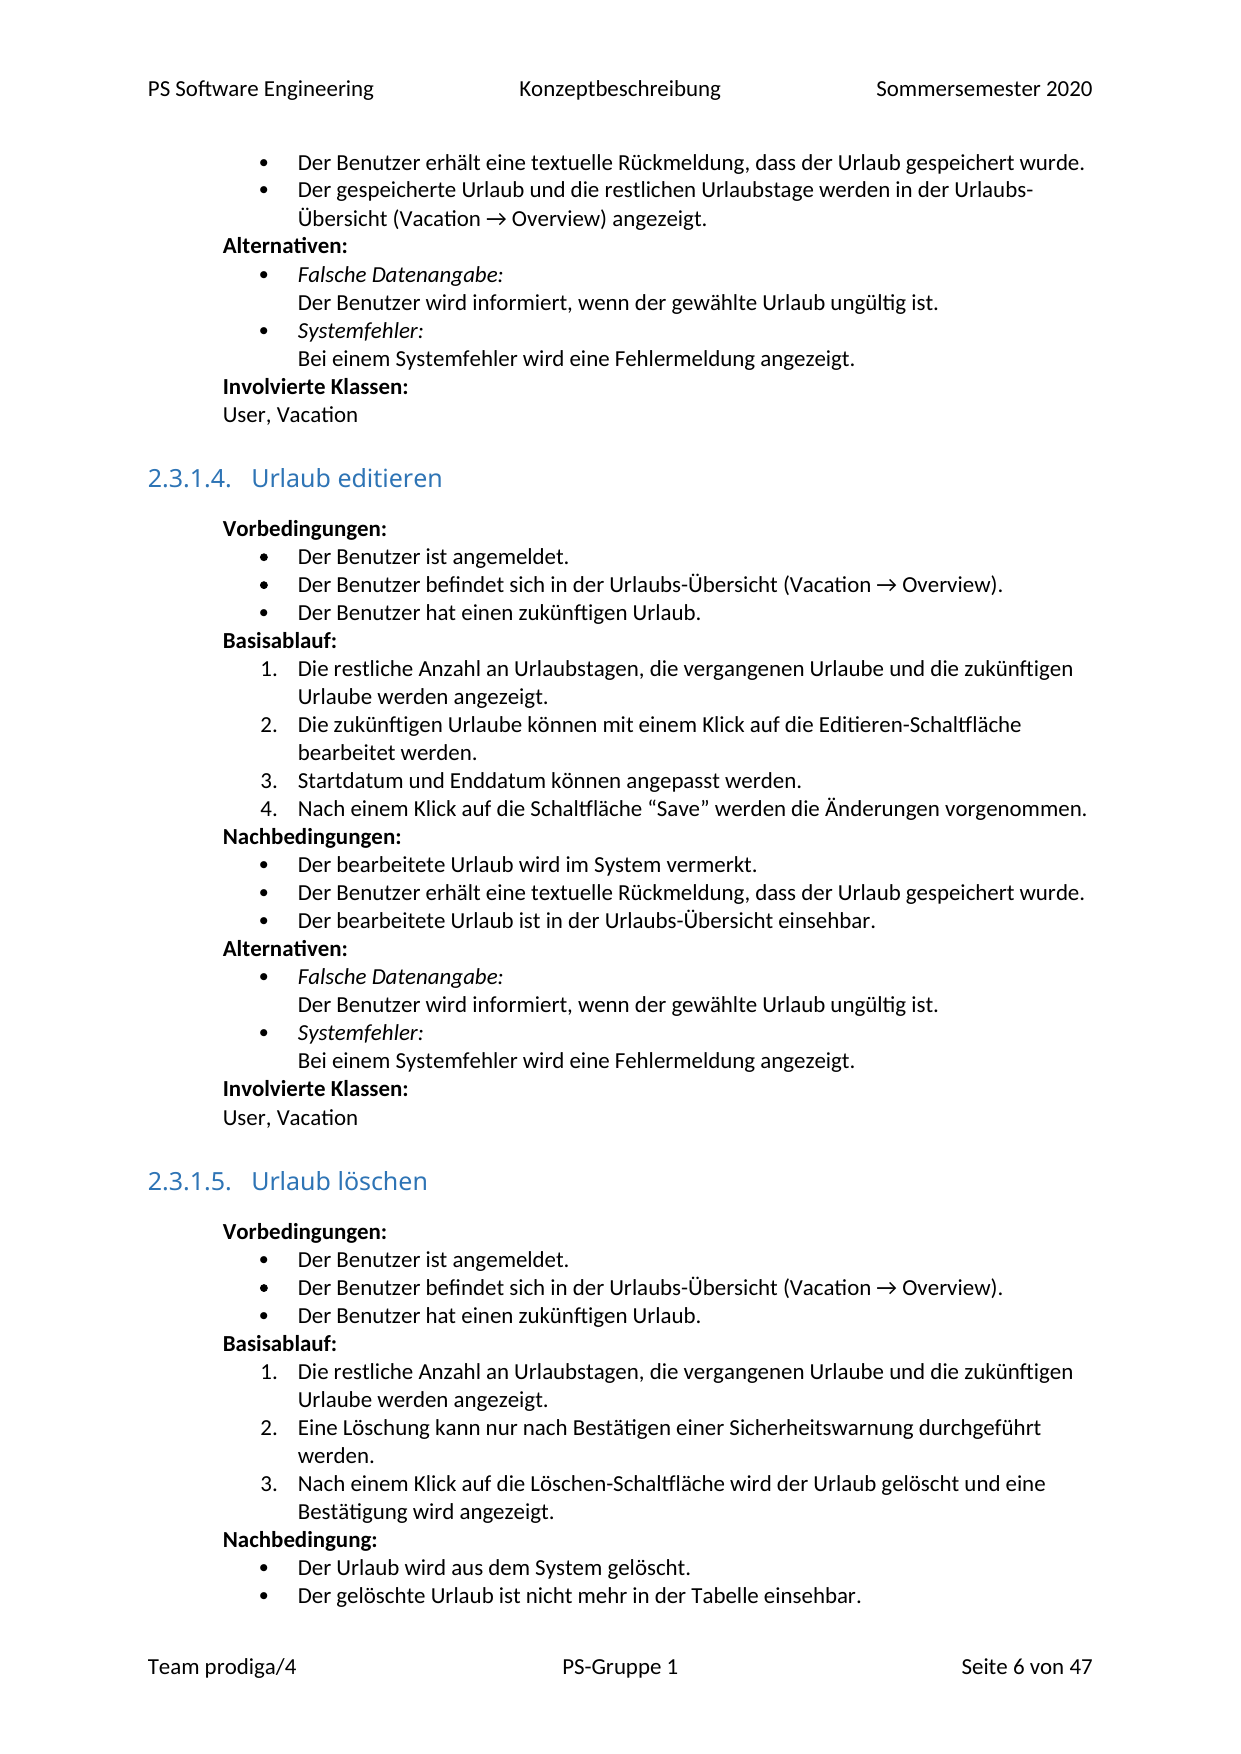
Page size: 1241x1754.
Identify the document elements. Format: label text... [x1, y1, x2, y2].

list Der bearbeitete Urlaub ist in der Urlaubs-Übersicht einsehbar. [260, 906, 1093, 934]
list Der Benutzer befindet sich in der Urlaubs-Übersicht (Vacation → Overview). [260, 1273, 1093, 1301]
text Nachbedingungen: [148, 822, 1093, 850]
list Der Urlaub wird aus dem System gelöscht. [260, 1553, 1093, 1581]
list Startdatum und Enddatum können angepasst werden. [260, 766, 1093, 794]
list Der Benutzer ist angemeldet. [260, 542, 1093, 570]
list Urlaub löschen [148, 1163, 1093, 1198]
list Der gespeicherte Urlaub und die restlichen Urlaubstage werden in der Urlaubs-Übersicht (Vacation → Overview) angezeigt. [260, 176, 1093, 232]
list Nach einem Klick auf die Schaltfläche “Save” werden die Änderungen vorgenommen. [260, 794, 1093, 822]
text User, Vacation [223, 400, 1093, 428]
text Basisablauf: [148, 1329, 1093, 1357]
text Involvierte Klassen: [148, 1074, 1093, 1103]
list Die zukünftigen Urlaube können mit einem Klick auf die Editieren-Schaltfläche bearbeitet werden. [260, 710, 1093, 766]
list Der Benutzer erhält eine textuelle Rückmeldung, dass der Urlaub gespeichert wurde. [260, 878, 1093, 906]
list Der Benutzer befindet sich in der Urlaubs-Übersicht (Vacation → Overview). [260, 570, 1093, 598]
list Der Benutzer hat einen zukünftigen Urlaub. [260, 598, 1093, 626]
text Alternativen: [223, 232, 1093, 260]
list Der Benutzer erhält eine textuelle Rückmeldung, dass der Urlaub gespeichert wurde. [260, 148, 1093, 176]
list Systemfehler: Bei einem Systemfehler wird eine Fehlermeldung angezeigt. [260, 316, 1093, 372]
list Nach einem Klick auf die Löschen-Schaltfläche wird der Urlaub gelöscht und eine Bestätigung wird angezeigt. [260, 1469, 1093, 1525]
list Der bearbeitete Urlaub wird im System vermerkt. [260, 850, 1093, 878]
text Alternativen: [223, 934, 1093, 962]
list Der Benutzer ist angemeldet. [260, 1245, 1093, 1273]
list Der Benutzer hat einen zukünftigen Urlaub. [260, 1301, 1093, 1329]
list Systemfehler: Bei einem Systemfehler wird eine Fehlermeldung angezeigt. [260, 1018, 1093, 1074]
list Falsche Datenangabe: Der Benutzer wird informiert, wenn der gewählte Urlaub ungültig ist. [260, 962, 1093, 1018]
text Nachbedingung: [148, 1525, 1093, 1553]
list Falsche Datenangabe: Der Benutzer wird informiert, wenn der gewählte Urlaub ungültig ist. [260, 260, 1093, 316]
text Basisablauf: [148, 626, 1093, 654]
list Die restliche Anzahl an Urlaubstagen, die vergangenen Urlaube und die zukünftigen Urlaube werden angezeigt. [260, 1357, 1093, 1413]
text Vorbedingungen: [148, 514, 1093, 542]
list Die restliche Anzahl an Urlaubstagen, die vergangenen Urlaube und die zukünftigen Urlaube werden angezeigt. [260, 654, 1093, 710]
text Involvierte Klassen: [223, 372, 1093, 400]
text User, Vacation [148, 1103, 1093, 1131]
text Vorbedingungen: [148, 1217, 1093, 1245]
list Eine Löschung kann nur nach Bestätigen einer Sicherheitswarnung durchgeführt werden. [260, 1413, 1093, 1469]
list Urlaub editieren [148, 461, 1093, 495]
list Der gelöschte Urlaub ist nicht mehr in der Tabelle einsehbar. [260, 1581, 1093, 1609]
